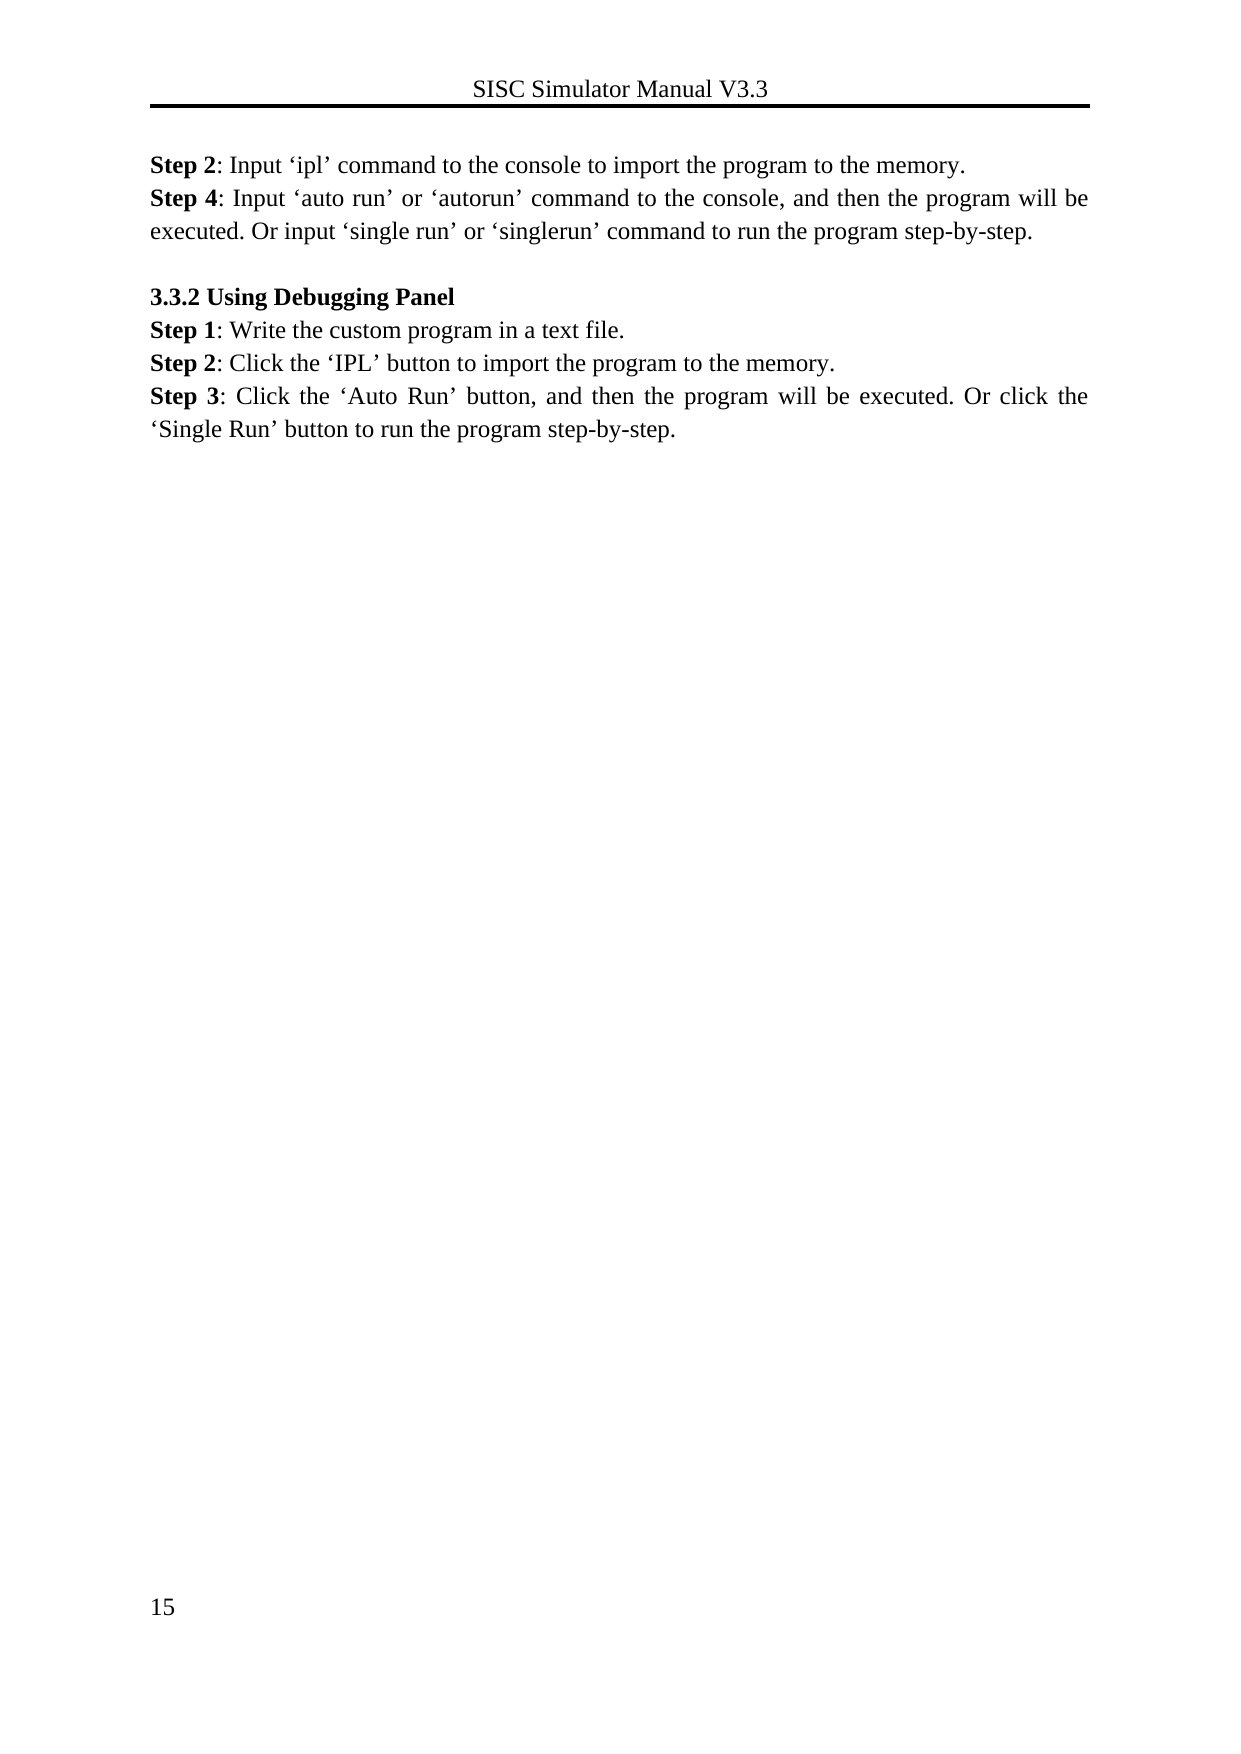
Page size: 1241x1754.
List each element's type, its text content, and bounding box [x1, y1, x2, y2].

text Step 1: Write the custom program in a text file. [150, 315, 1090, 344]
text Step 3: Click the ‘Auto Run’ button, and then the program will be executed. Or click the ‘Single Run’ button to run the program step-by-step. [150, 381, 1090, 443]
text Step 2: Click the ‘IPL’ button to import the program to the memory. [150, 348, 1090, 377]
text Step 2: Input ‘ipl’ command to the console to import the program to the memory. [150, 150, 1090, 179]
subtitle 3.3.2 Using Debugging Panel [150, 282, 1090, 311]
text Step 4: Input ‘auto run’ or ‘autorun’ command to the console, and then the program will be executed. Or input ‘single run’ or ‘singlerun’ command to run the program step-by-step. [150, 183, 1090, 245]
